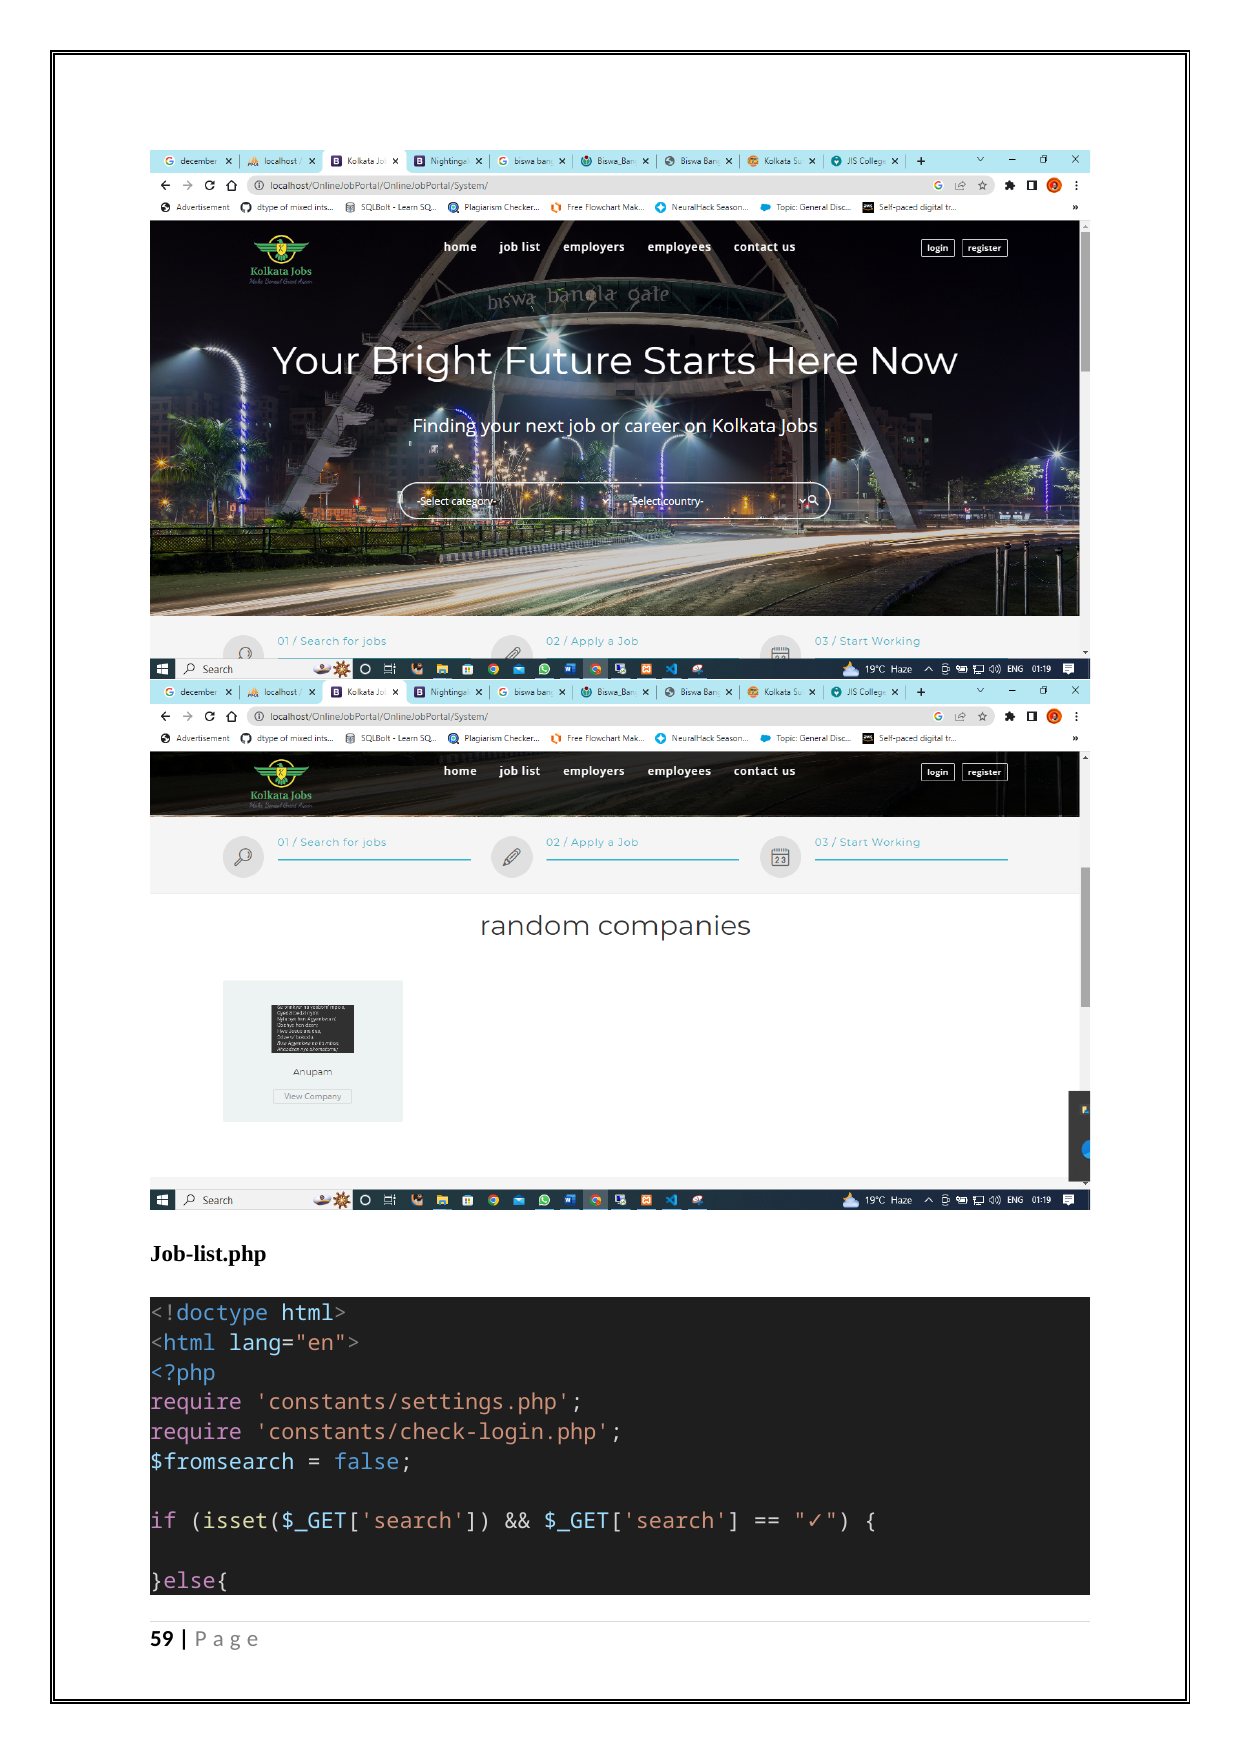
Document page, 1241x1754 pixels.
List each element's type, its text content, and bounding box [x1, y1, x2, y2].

text }else{ [150, 1565, 1090, 1595]
text $fromsearch = false; [150, 1446, 1090, 1476]
text require 'constants/settings.php'; [150, 1386, 1090, 1416]
picture [150, 150, 1091, 679]
text <?php [150, 1357, 1090, 1386]
text if (isset($_GET['search']) && $_GET['search'] == "✓") { [150, 1506, 1090, 1535]
text Job-list.php [150, 1240, 1090, 1266]
text require 'constants/check-login.php'; [150, 1416, 1090, 1446]
picture [150, 680, 1091, 1210]
text <html lang="en"> [150, 1327, 1090, 1357]
text <!doctype html> [150, 1297, 1090, 1327]
